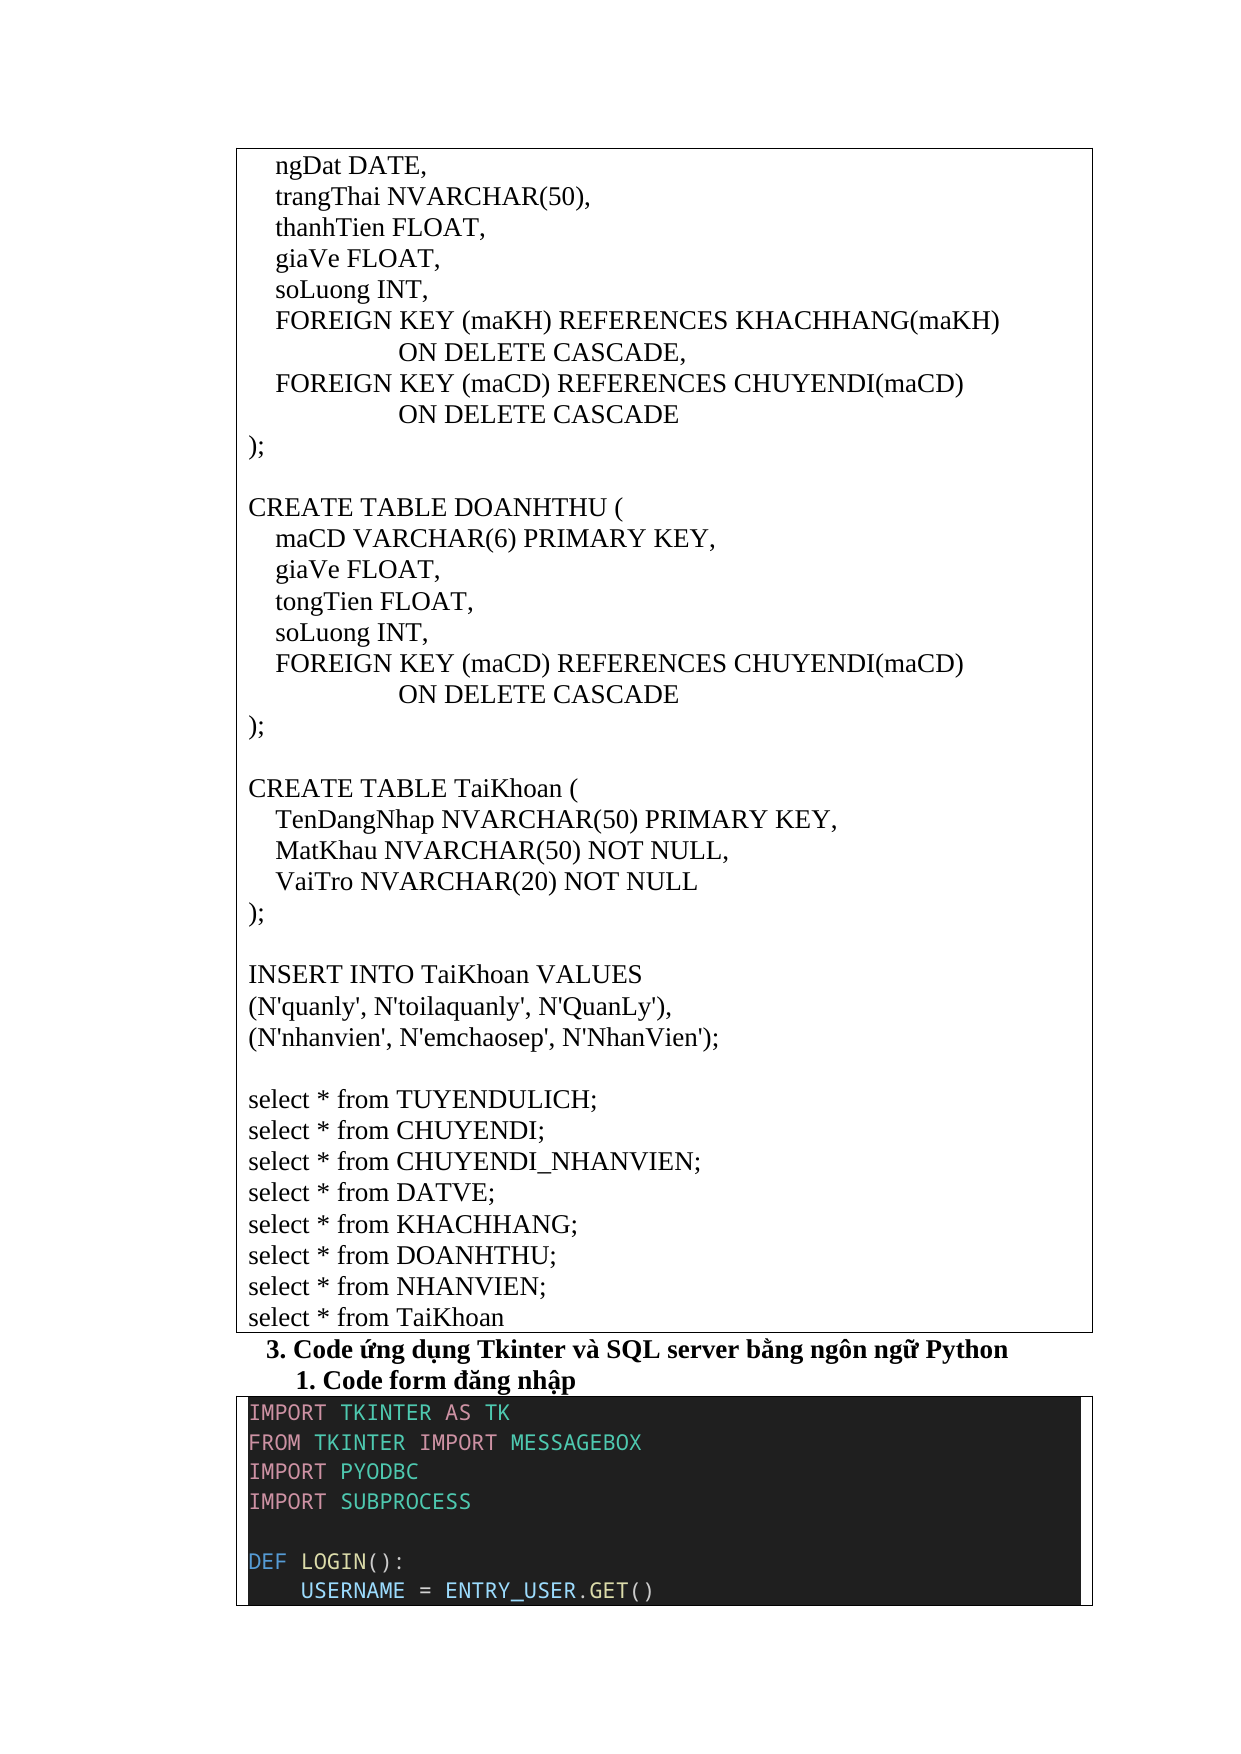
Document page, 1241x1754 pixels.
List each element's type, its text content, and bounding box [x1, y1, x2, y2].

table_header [237, 149, 1092, 1332]
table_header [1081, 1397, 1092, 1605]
text 1. Code form đăng nhập [236, 1364, 1122, 1396]
text 3. Code ứng dụng Tkinter và SQL server bằng ngôn ngữ Python [236, 1333, 1122, 1364]
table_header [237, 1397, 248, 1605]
